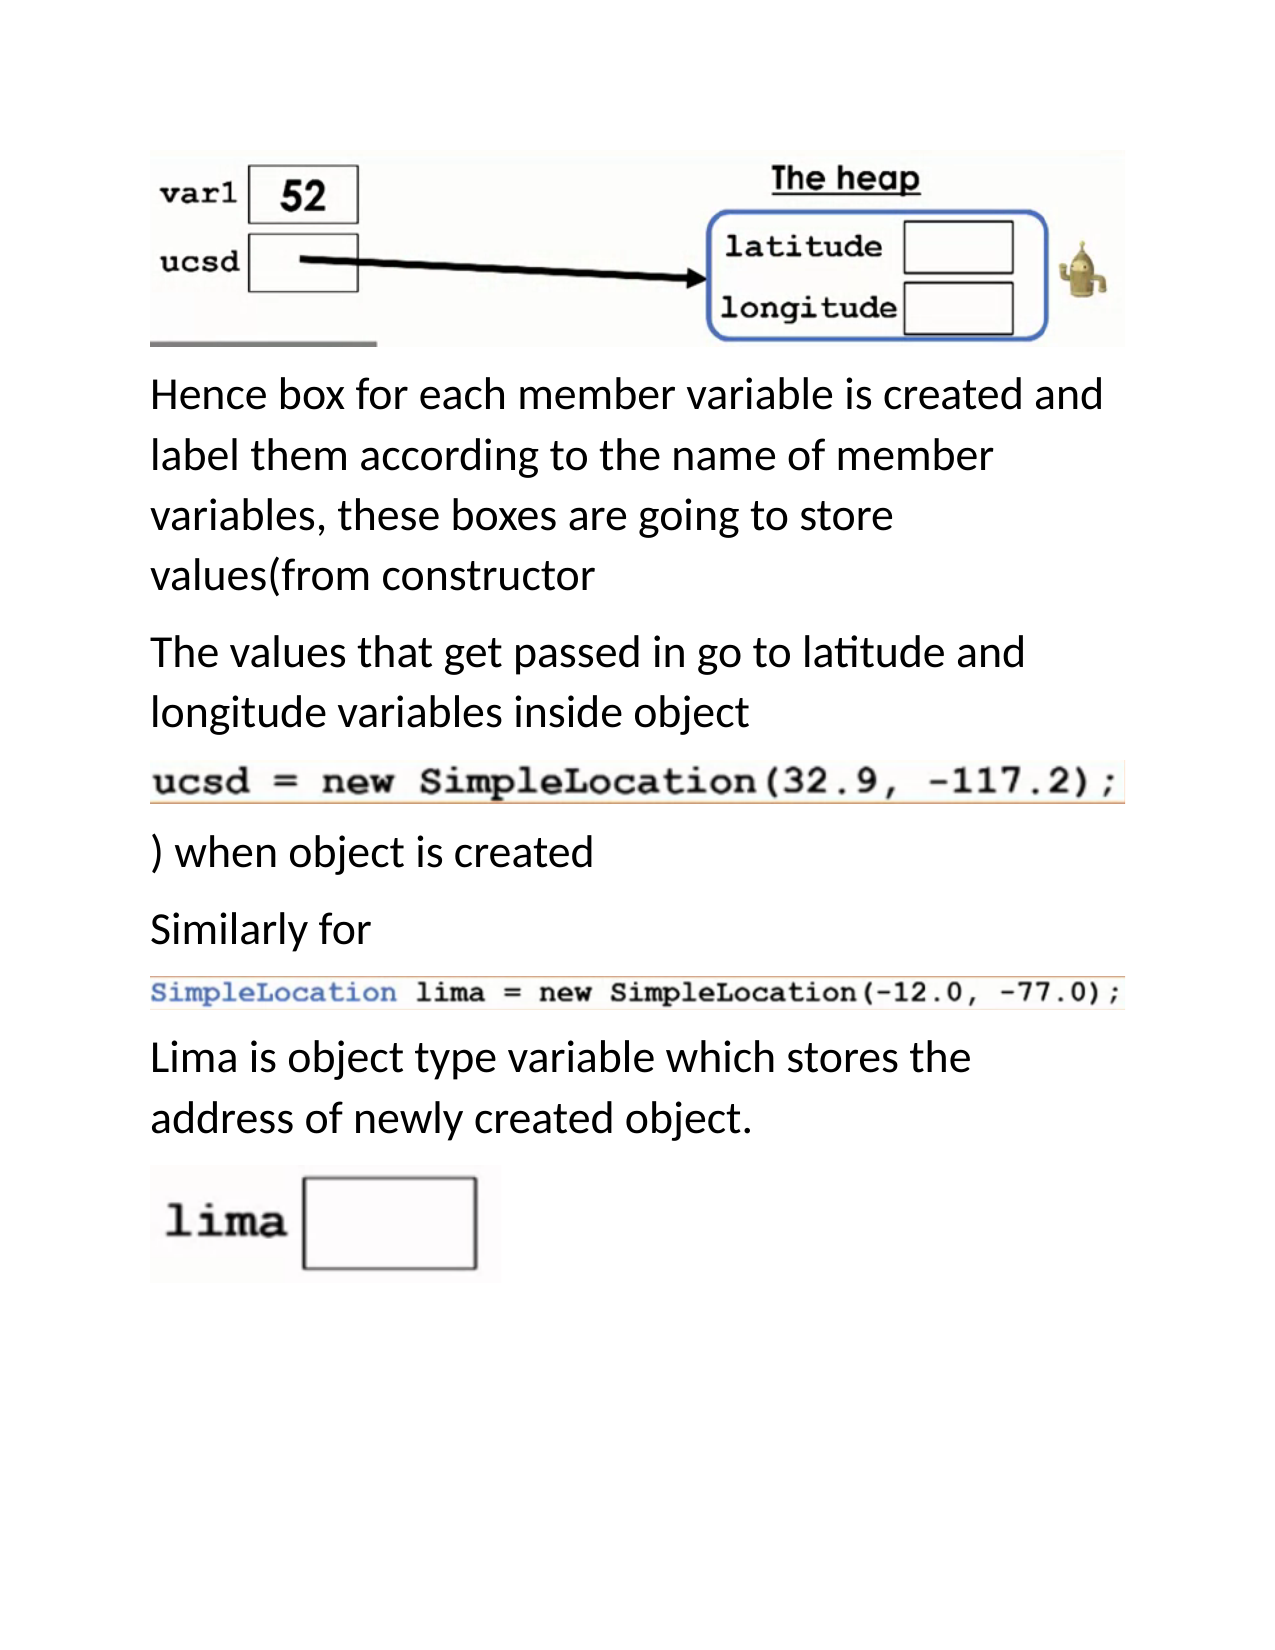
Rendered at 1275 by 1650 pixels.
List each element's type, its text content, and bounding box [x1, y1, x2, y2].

text ) when object is created [150, 823, 1125, 879]
text Similarly for [150, 900, 1125, 956]
text Lima is object type variable which stores the address of newly created object. [150, 1028, 1125, 1144]
text The values that get passed in go to latitude and longitude variables inside object [150, 623, 1125, 739]
picture [150, 150, 1125, 347]
picture [150, 760, 1125, 804]
picture [150, 976, 1125, 1010]
text Hence box for each member variable is created and label them according to the name of member variables, these boxes are going to store values(from constructor [150, 365, 1125, 602]
picture [150, 1165, 502, 1283]
